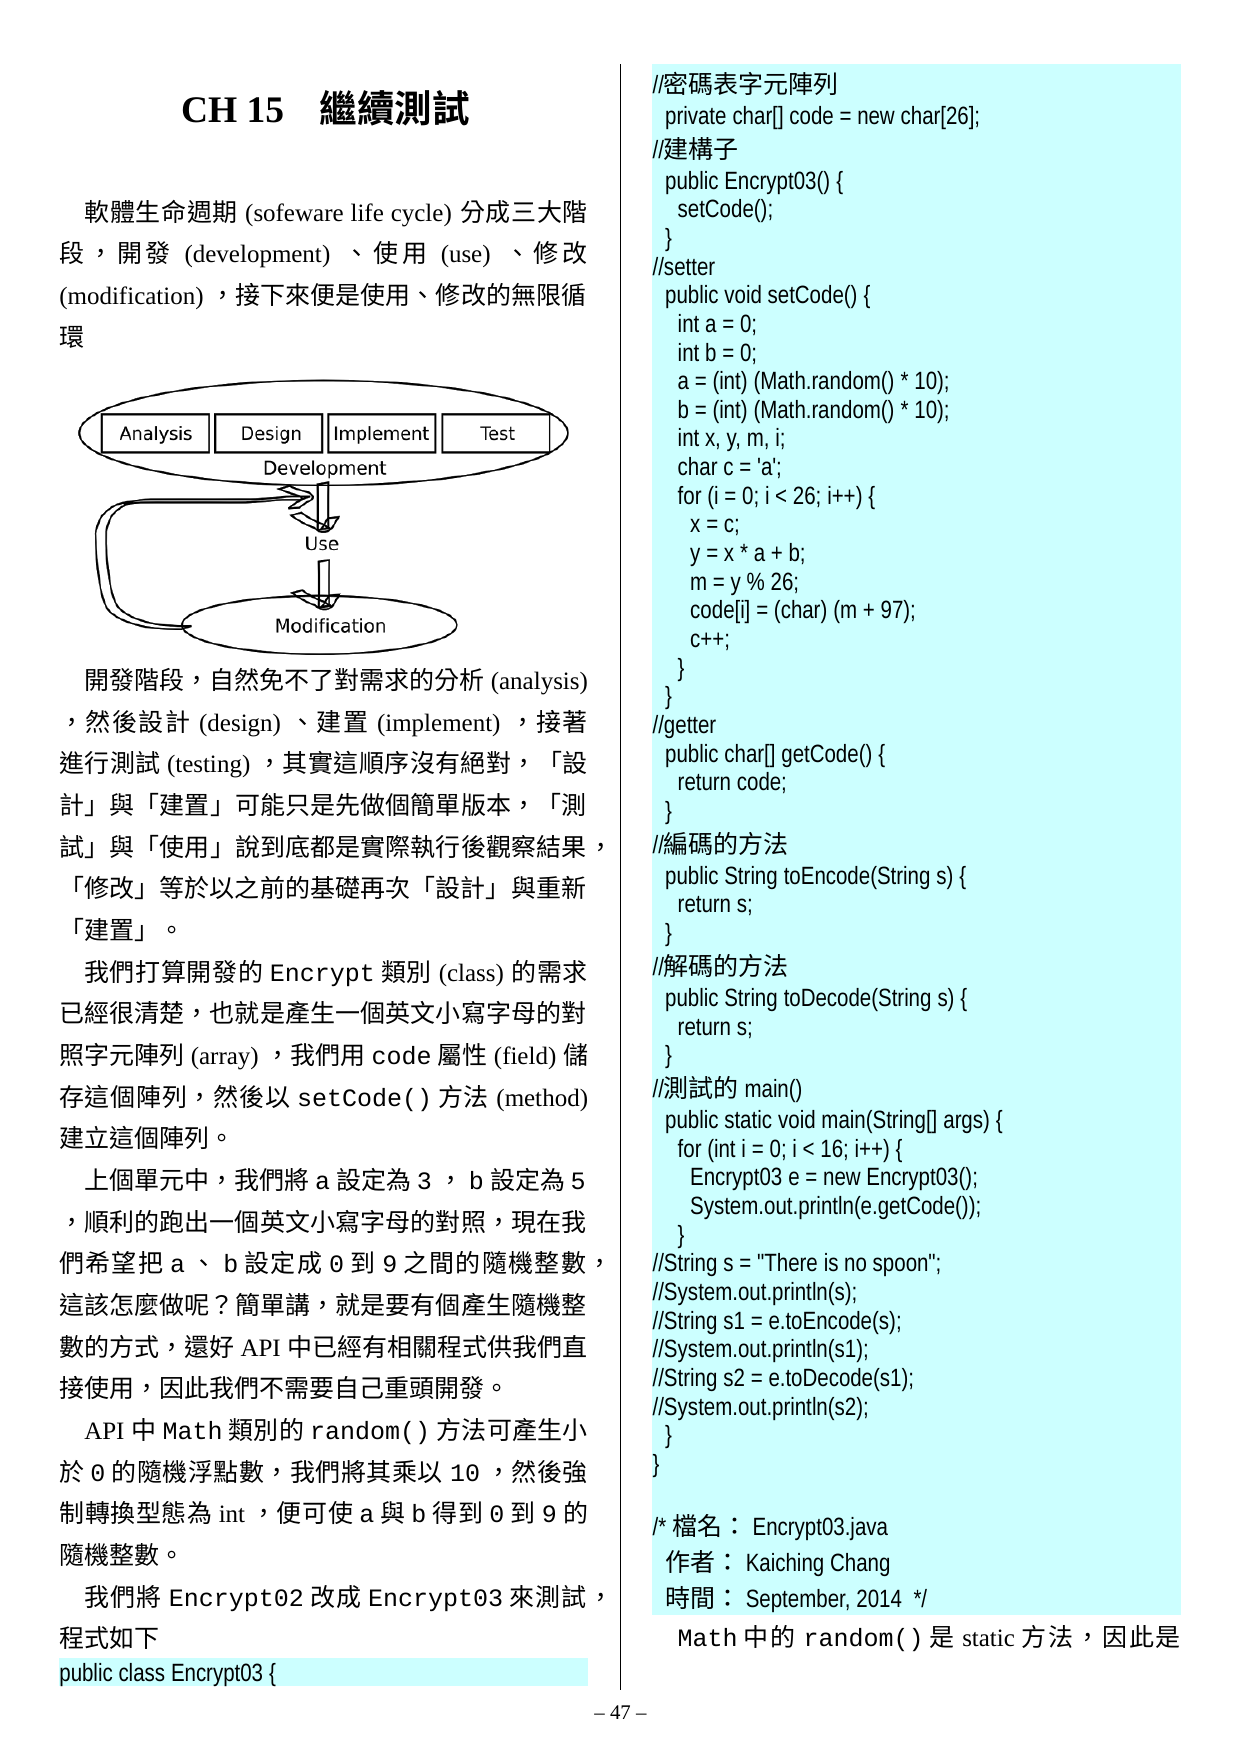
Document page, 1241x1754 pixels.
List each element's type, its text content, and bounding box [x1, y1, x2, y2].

text 作者： Kaiching Chang [652, 1542, 1181, 1579]
text char c = 'a'; [652, 452, 1181, 481]
text public String toDecode(String s) { [652, 983, 1181, 1012]
text } [652, 1040, 1181, 1069]
text //System.out.println(s); [652, 1277, 1181, 1306]
text for (int i = 0; i < 16; i++) { [652, 1134, 1181, 1162]
text 時間： September, 2014 */ [652, 1579, 1181, 1615]
subtitle 繼續測試 [165, 64, 588, 148]
text a = (int) (Math.random() * 10); [652, 366, 1181, 395]
text int b = 0; [652, 337, 1181, 366]
text int a = 0; [652, 309, 1181, 337]
text public char[] getCode() { [652, 738, 1181, 767]
text c++; [652, 624, 1181, 653]
text API 中 Math 類別的 random() 方法可產生小於 0 的隨機浮點數，我們將其乘以 10 ，然後強制轉換型態為 int ，便可使 a與 b 得到 0 到 9 的隨機整數。 [59, 1408, 588, 1574]
text private char[] code = new char[26]; [652, 101, 1181, 129]
text Encrypt03 e = new Encrypt03(); [652, 1162, 1181, 1191]
text Math 中的 random() 是 static 方法，因此是直接由 Math 呼叫 [652, 1615, 1181, 1657]
text } [652, 1449, 1181, 1477]
text //密碼表字元陣列 [652, 64, 1181, 101]
text 我們將 Encrypt02 改成 Encrypt03 來測試，程式如下 [59, 1574, 588, 1658]
text //測試的 main() [652, 1069, 1181, 1105]
text public String toEncode(String s) { [652, 861, 1181, 889]
text /* 檔名： Encrypt03.java [652, 1506, 1181, 1542]
text b = (int) (Math.random() * 10); [652, 395, 1181, 423]
text } [652, 796, 1181, 824]
text //解碼的方法 [652, 947, 1181, 983]
text m = y % 26; [652, 567, 1181, 595]
text code[i] = (char) (m + 97); [652, 595, 1181, 624]
text System.out.println(e.getCode()); [652, 1191, 1181, 1220]
text 上個單元中，我們將 a 設定為 3 ， b 設定為 5 ，順利的跑出一個英文小寫字母的對照，現在我們希望把 a 、 b 設定成 0 到 9之間的隨機整數，這該怎麼做呢？簡單講，就是要有個產生隨機整數的方式，還好 API 中已經有相關程式供我們直接使用，因此我們不需要自己重頭開發。 [59, 1158, 588, 1408]
text x = c; [652, 509, 1181, 538]
text //getter [652, 710, 1181, 738]
text } [652, 1220, 1181, 1248]
text public void setCode() { [652, 280, 1181, 309]
text public class Encrypt03 { [59, 1658, 588, 1686]
text //System.out.println(s1); [652, 1334, 1181, 1363]
text } [652, 223, 1181, 252]
text public static void main(String[] args) { [652, 1105, 1181, 1134]
text //setter [652, 252, 1181, 280]
text } [652, 681, 1181, 710]
text int x, y, m, i; [652, 423, 1181, 452]
text 開發階段，自然免不了對需求的分析 (analysis) ，然後設計 (design) 、建置 (implement) ，接著進行測試 (testing) ，其實這順序沒有絕對，「設計」與「建置」可能只是先做個簡單版本，「測試」與「使用」說到底都是實際執行後觀察結果，「修改」等於以之前的基礎再次「設計」與重新「建置」。 [59, 658, 588, 949]
text } [652, 1420, 1181, 1449]
text return s; [652, 1012, 1181, 1040]
text return code; [652, 767, 1181, 796]
text //String s1 = e.toEncode(s); [652, 1306, 1181, 1334]
text //String s = "There is no spoon"; [652, 1248, 1181, 1277]
text y = x * a + b; [652, 538, 1181, 567]
text public Encrypt03() { [652, 166, 1181, 194]
text 軟體生命週期 (sofeware life cycle) 分成三大階段，開發 (development) 、使用 (use) 、修改 (modification) ，接下來便是使用、修改的無限循環 [59, 189, 588, 356]
text //編碼的方法 [652, 824, 1181, 861]
text //System.out.println(s2); [652, 1392, 1181, 1420]
text //建構子 [652, 129, 1181, 166]
text return s; [652, 889, 1181, 918]
picture [75, 377, 572, 658]
text //String s2 = e.toDecode(s1); [652, 1363, 1181, 1392]
text for (i = 0; i < 26; i++) { [652, 481, 1181, 509]
text } [652, 653, 1181, 681]
text setCode(); [652, 194, 1181, 223]
text 我們打算開發的 Encrypt 類別 (class) 的需求已經很清楚，也就是產生一個英文小寫字母的對照字元陣列 (array) ，我們用 code 屬性 (field) 儲存這個陣列，然後以 setCode() 方法 (method) 建立這個陣列。 [59, 949, 588, 1158]
text } [652, 918, 1181, 947]
